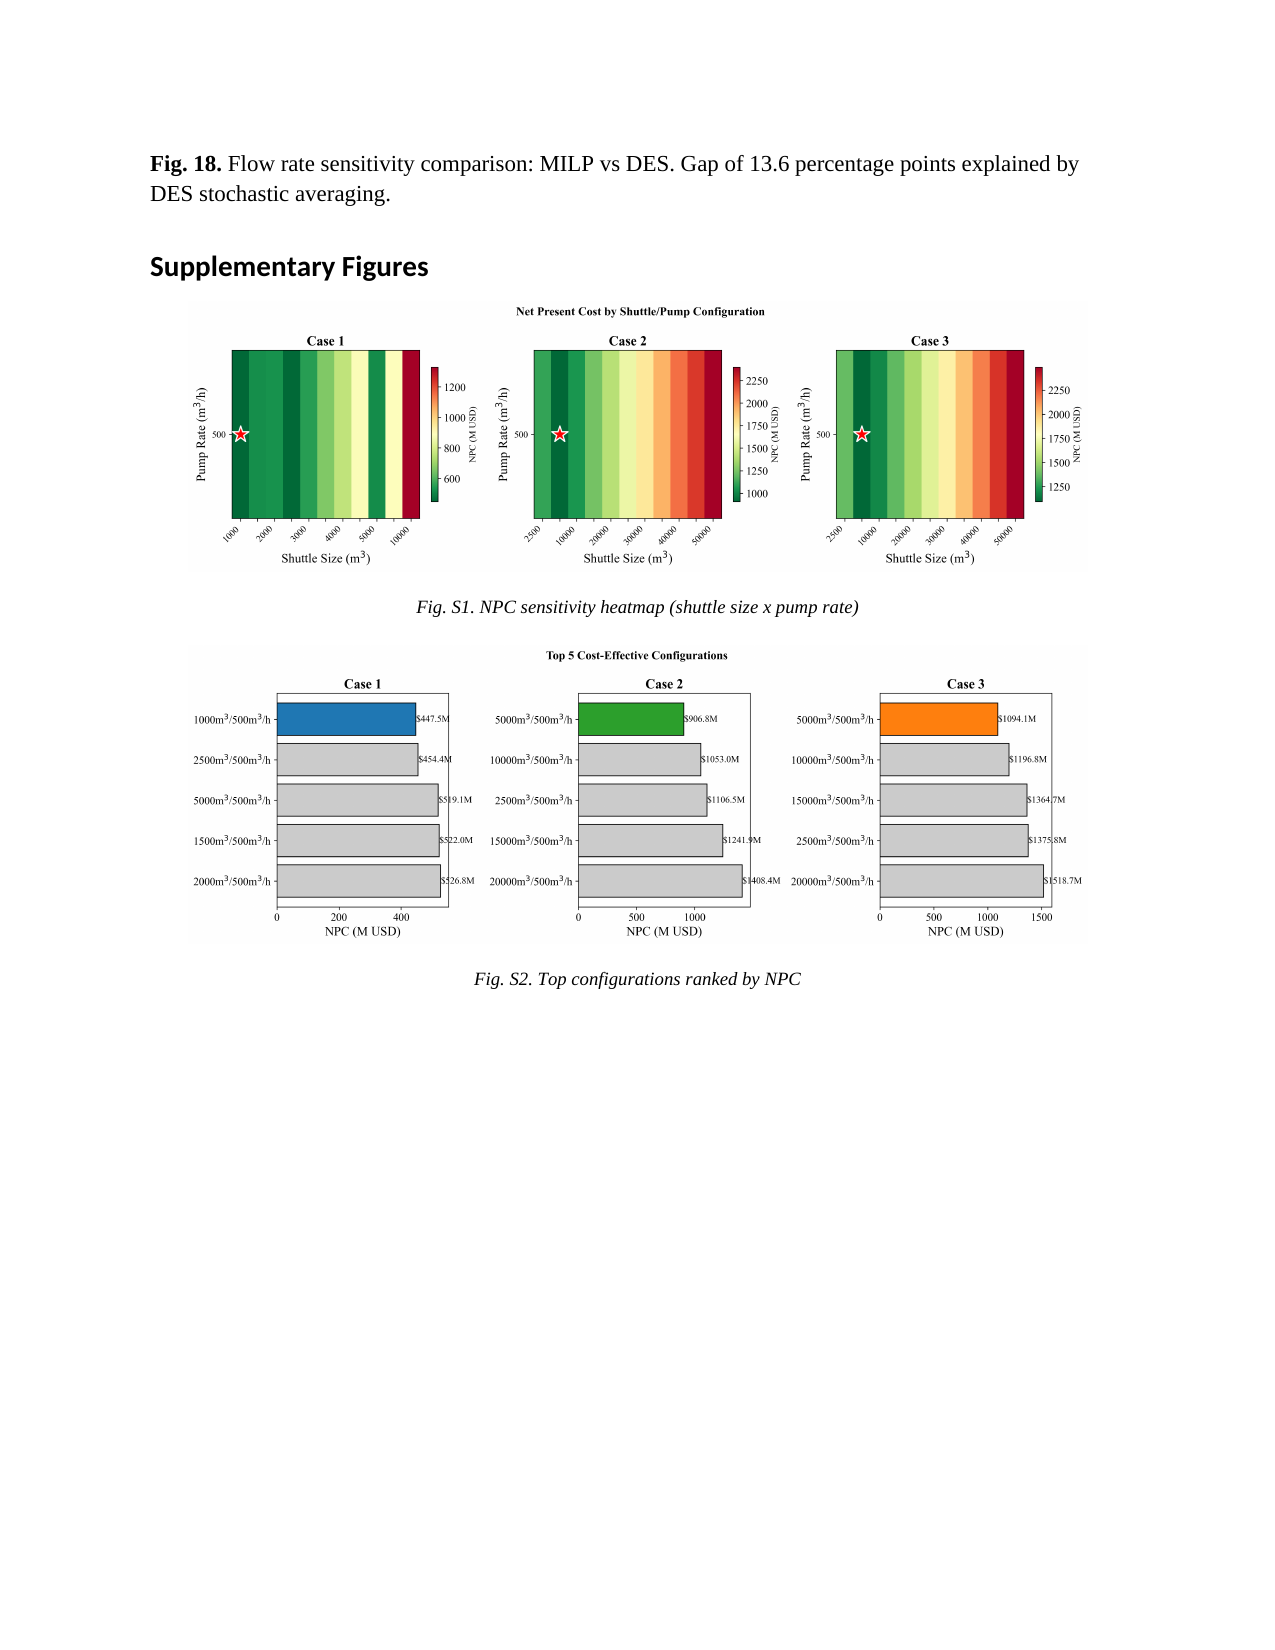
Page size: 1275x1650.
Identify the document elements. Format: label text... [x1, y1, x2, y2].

text Fig. 18. Flow rate sensitivity comparison: MILP vs DES. Gap of 13.6 percentage points explained by DES stochastic averaging. [150, 150, 1125, 207]
text Fig. S1. NPC sensitivity heatmap (shuttle size x pump rate) [150, 596, 1125, 617]
subtitle Supplementary Figures [150, 248, 1125, 283]
picture [187, 301, 1088, 572]
text Fig. S2. Top configurations ranked by NPC [150, 968, 1125, 989]
picture [187, 645, 1088, 944]
